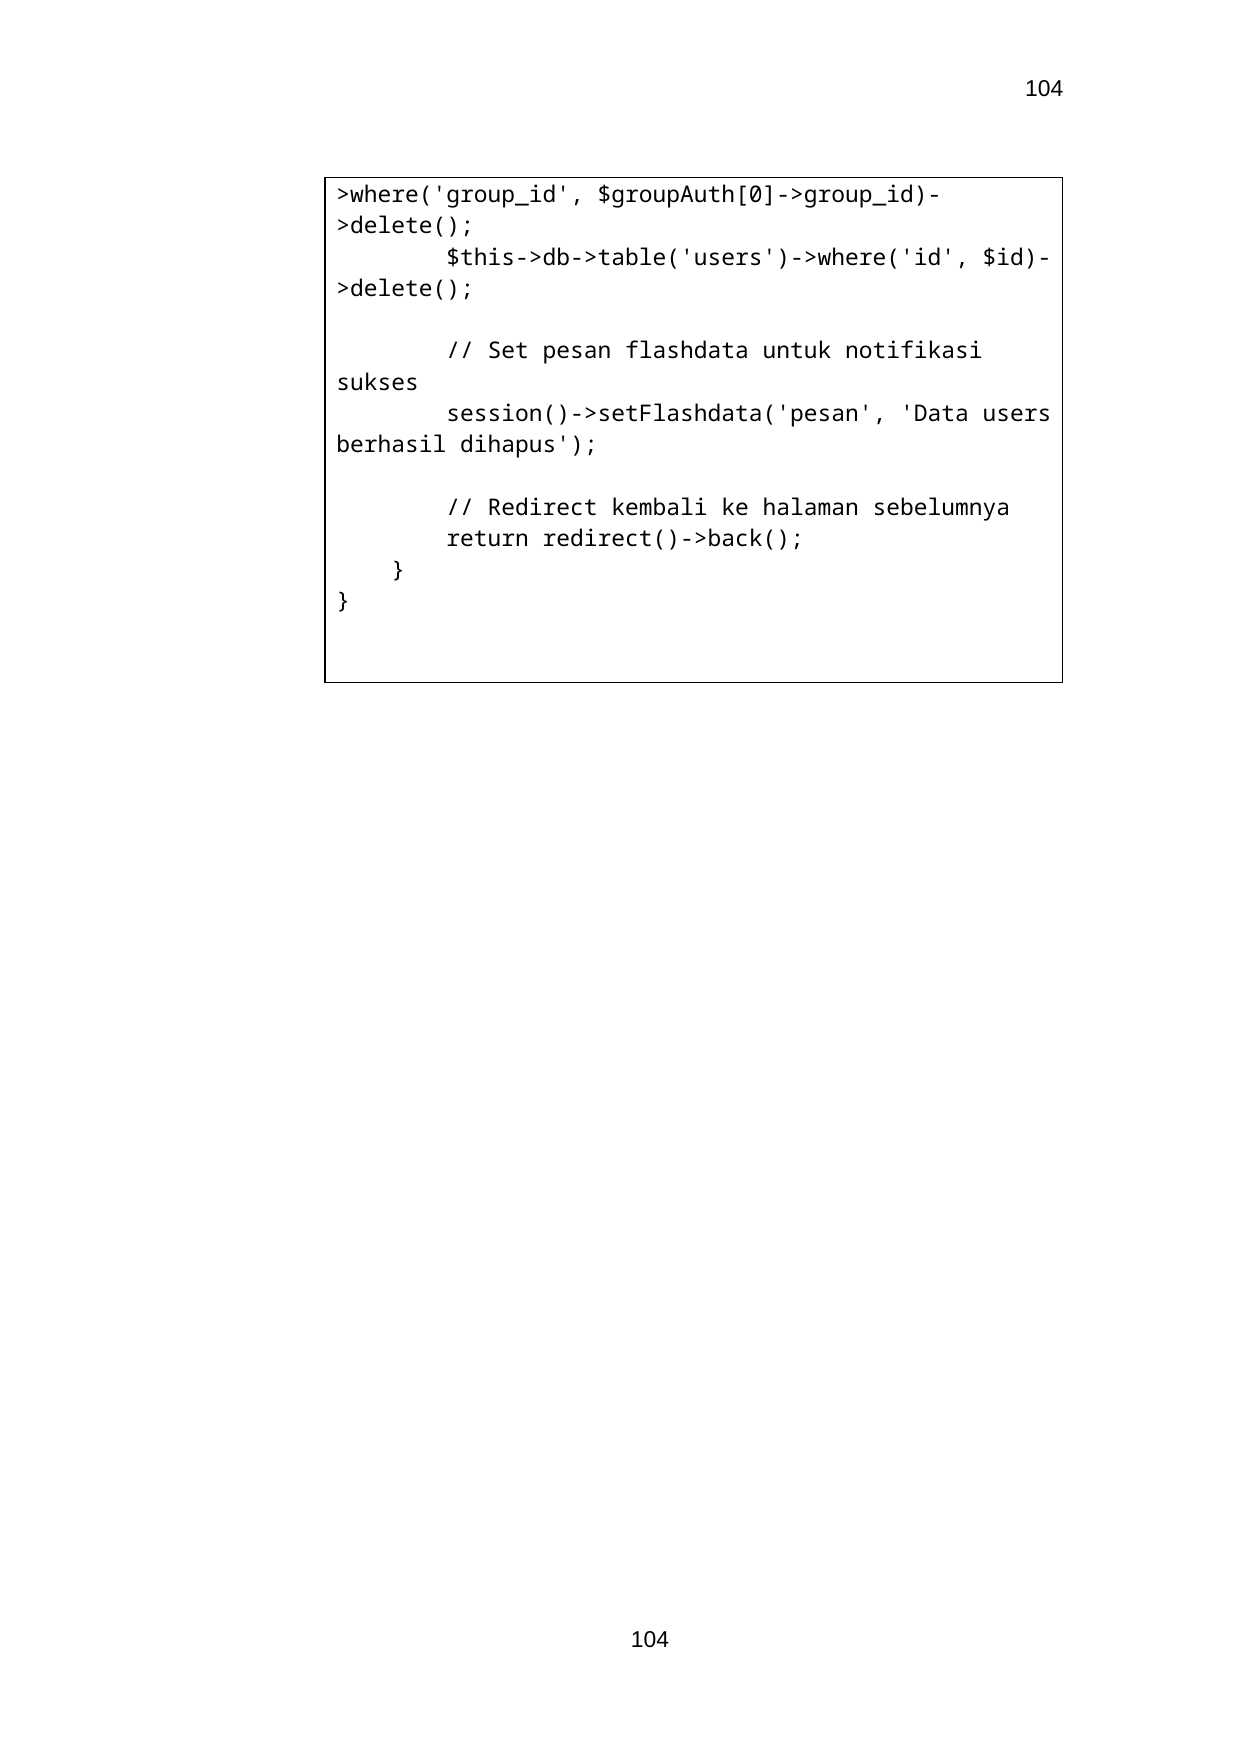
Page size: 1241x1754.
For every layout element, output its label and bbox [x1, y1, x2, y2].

table_header [326, 178, 1062, 682]
